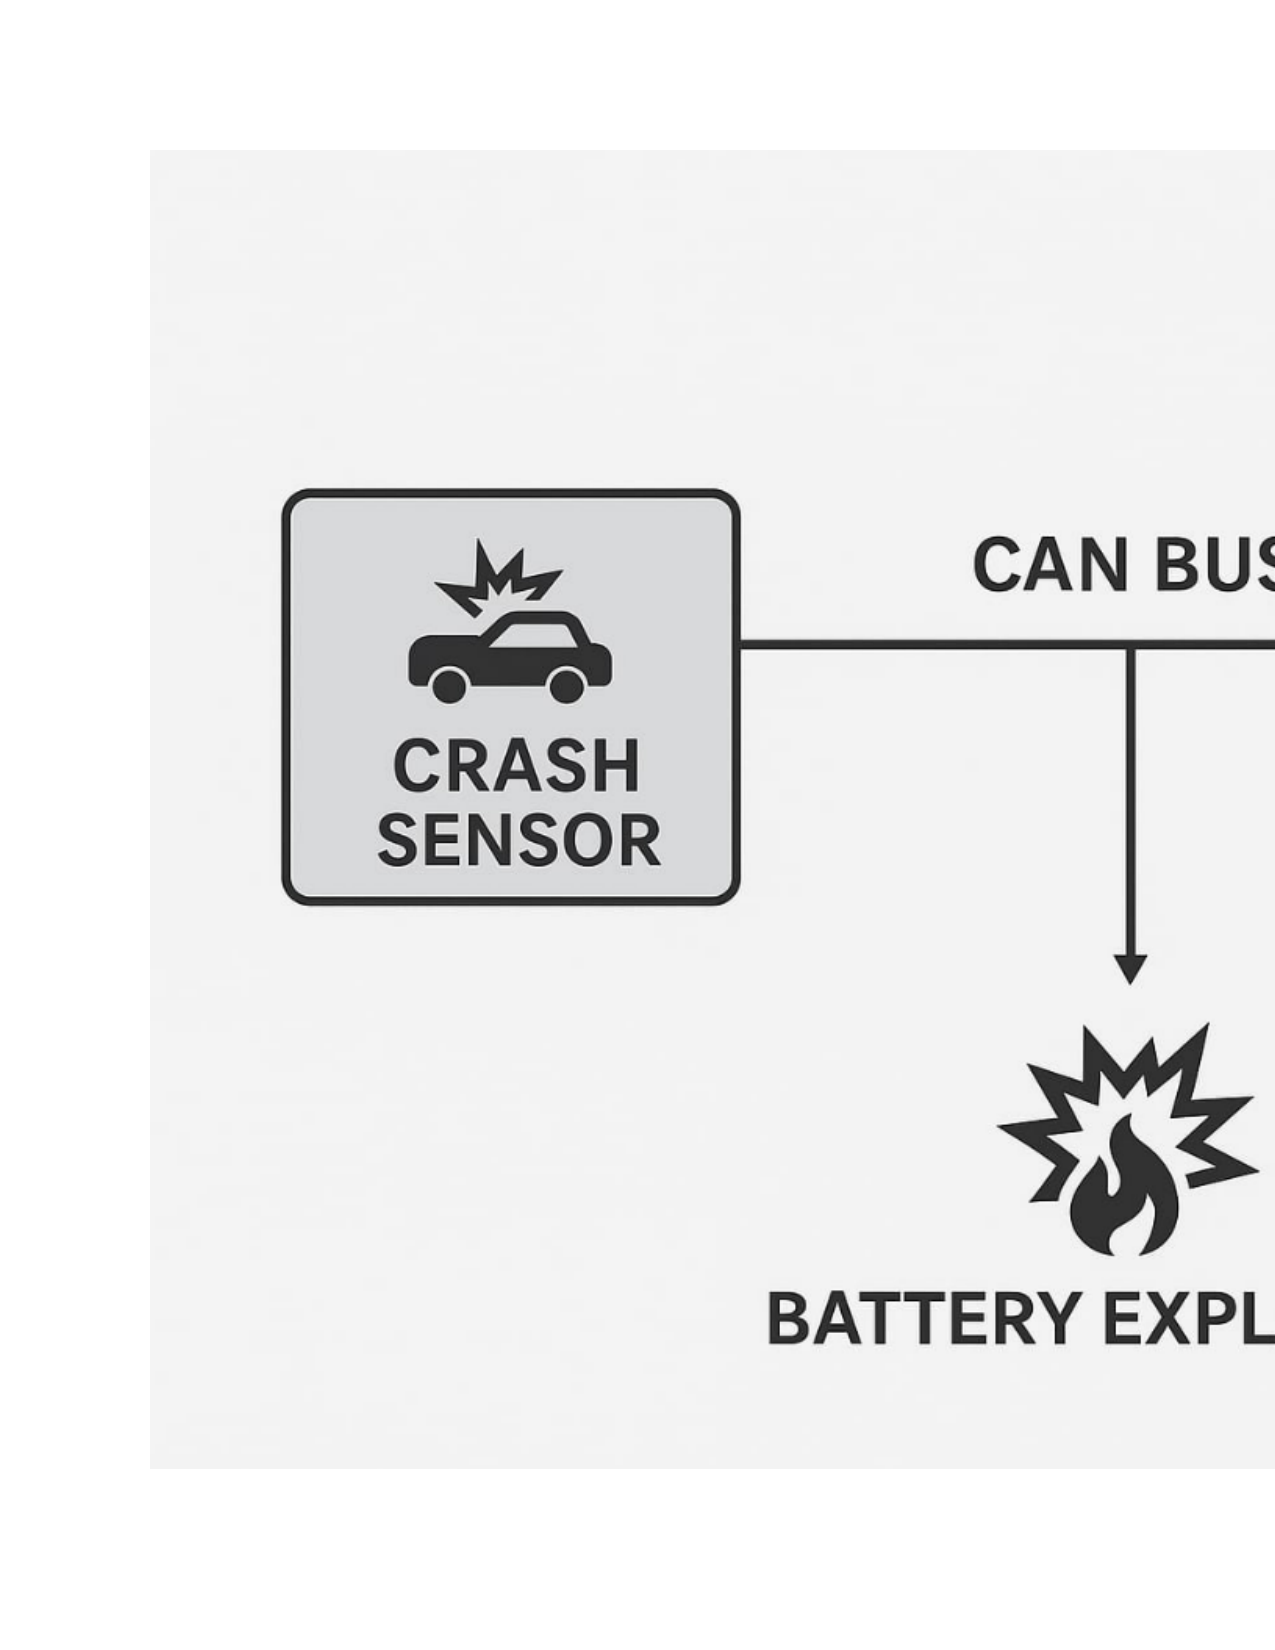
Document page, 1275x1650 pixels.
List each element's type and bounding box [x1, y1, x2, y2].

picture [150, 150, 1275, 1469]
